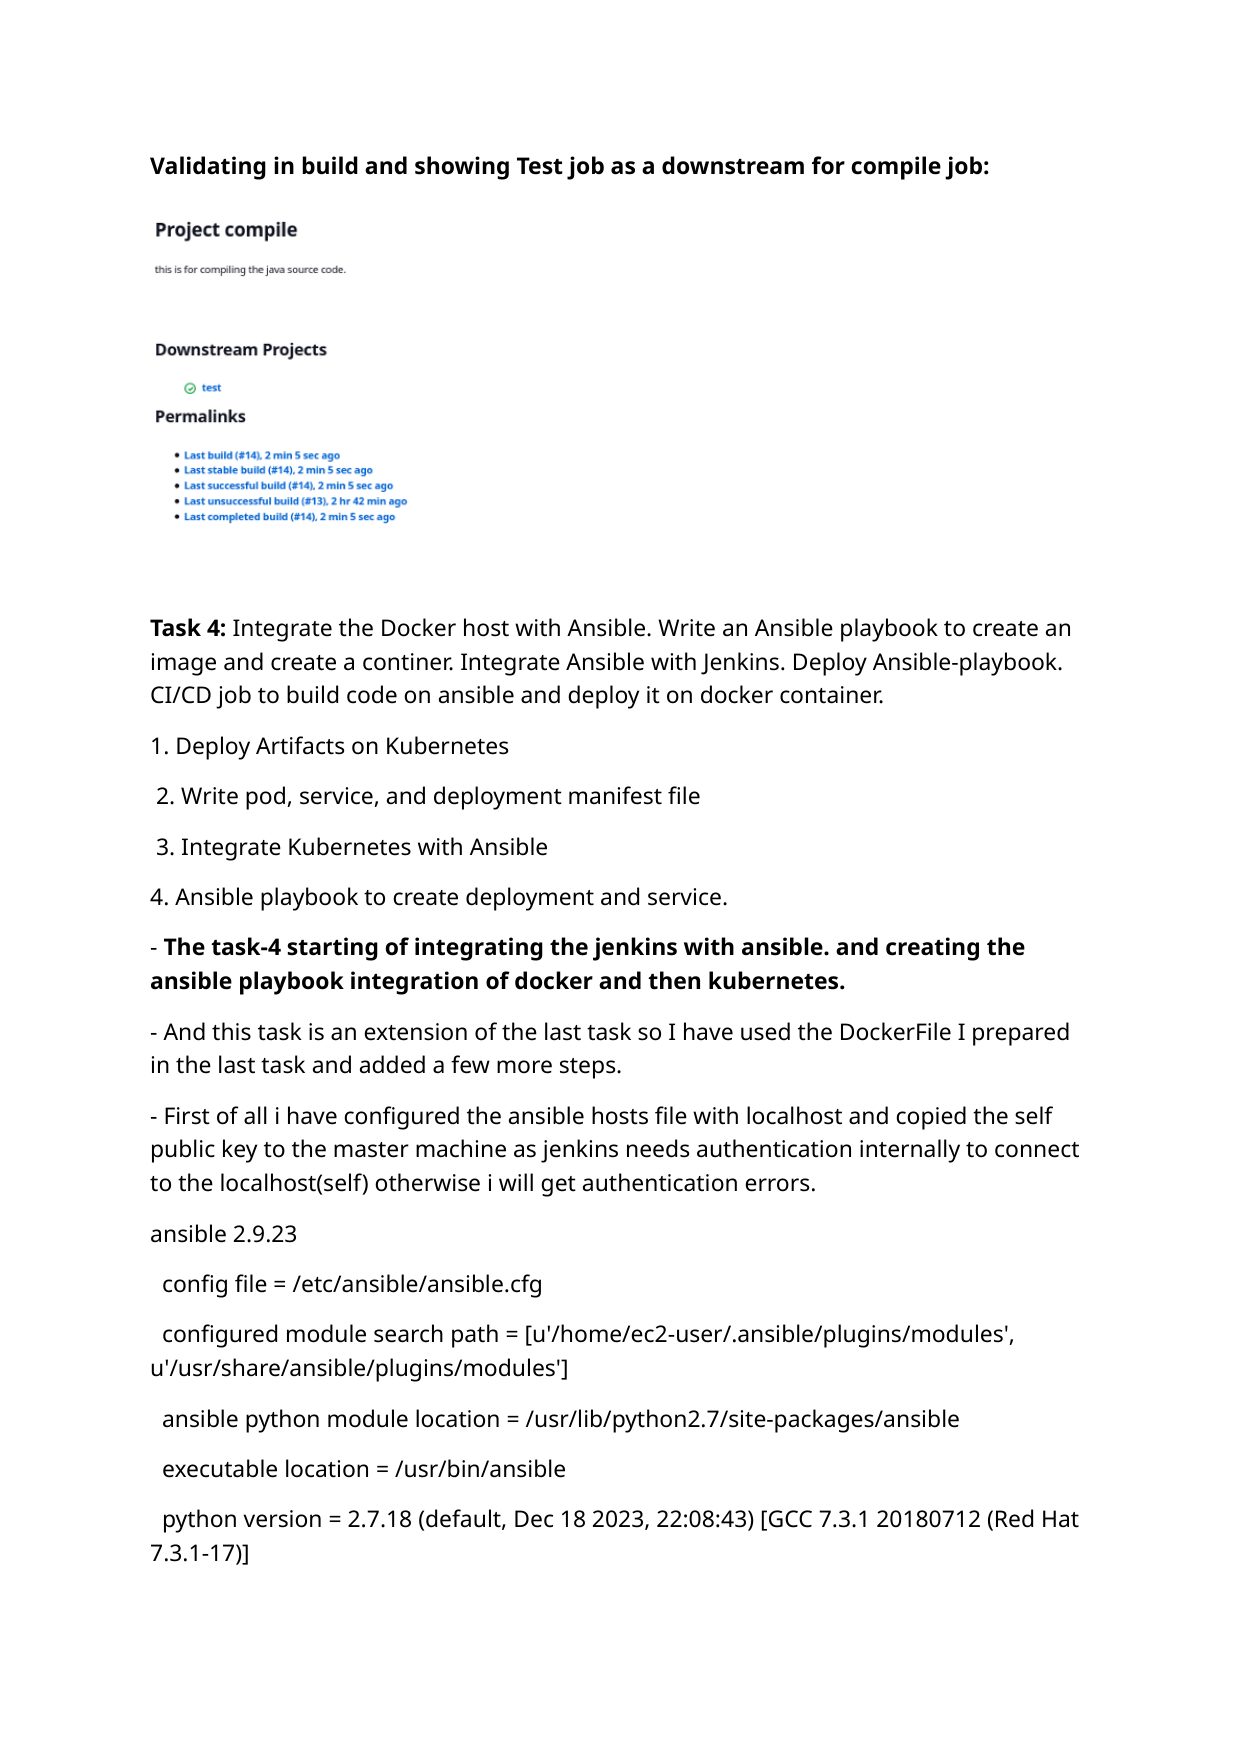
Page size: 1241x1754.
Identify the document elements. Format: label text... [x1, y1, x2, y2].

text configured module search path = [u'/home/ec2-user/.ansible/plugins/modules', u'/usr/share/ansible/plugins/modules'] [150, 1318, 1090, 1383]
text executable location = /usr/bin/ansible [150, 1453, 1090, 1484]
text config file = /etc/ansible/ansible.cfg [150, 1268, 1090, 1299]
text ansible python module location = /usr/lib/python2.7/site-packages/ansible [150, 1402, 1090, 1434]
picture [150, 200, 435, 542]
text Task 4: Integrate the Docker host with Ansible. Write an Ansible playbook to create an image and create a continer. Integrate Ansible with Jenkins. Deploy Ansible-playbook. CI/CD job to build code on ansible and deploy it on docker container. [150, 612, 1090, 710]
text python version = 2.7.18 (default, Dec 18 2023, 22:08:43) [GCC 7.3.1 20180712 (Red Hat 7.3.1-17)] [150, 1503, 1090, 1568]
text - First of all i have configured the ansible hosts file with localhost and copied the self public key to the master machine as jenkins needs authentication internally to connect to the localhost(self) otherwise i will get authentication errors. [150, 1099, 1090, 1198]
text 1. Deploy Artifacts on Kubernetes [150, 729, 1090, 761]
text - The task-4 starting of integrating the jenkins with ansible. and creating the ansible playbook integration of docker and then kubernetes. [150, 931, 1090, 996]
text Validating in build and showing Test job as a downstream for compile job: [150, 150, 1090, 181]
text 4. Ansible playbook to create deployment and service. [150, 881, 1090, 912]
text - And this task is an extension of the last task so I have used the DockerFile I prepared in the last task and added a few more steps. [150, 1015, 1090, 1080]
text 3. Integrate Kubernetes with Ansible [150, 830, 1090, 862]
text 2. Write pod, service, and deployment manifest file [150, 780, 1090, 811]
text ansible 2.9.23 [150, 1217, 1090, 1249]
